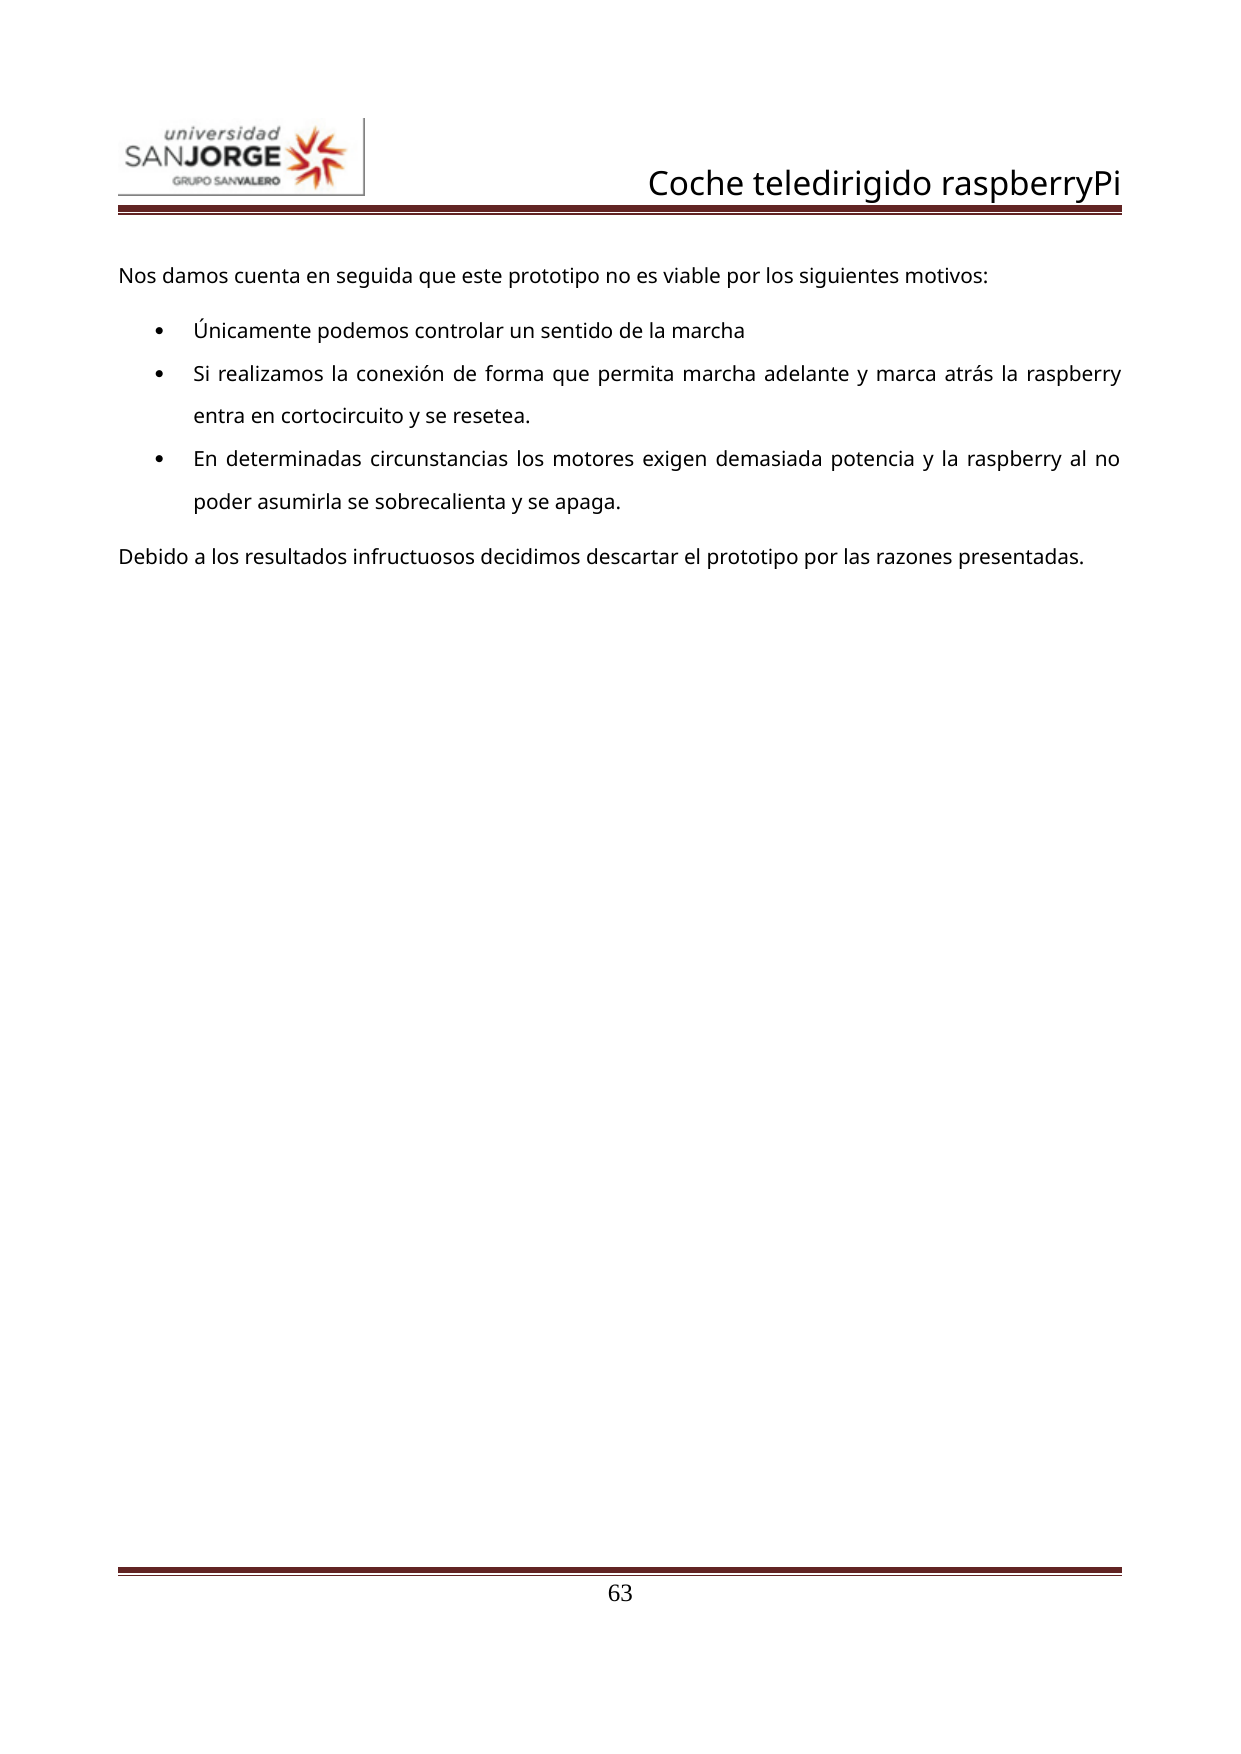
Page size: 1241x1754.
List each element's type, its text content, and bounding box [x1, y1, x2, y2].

list En determinadas circunstancias los motores exigen demasiada potencia y la raspberry al no poder asumirla se sobrecalienta y se apaga. [156, 444, 1122, 515]
list Si realizamos la conexión de forma que permita marcha adelante y marca atrás la raspberry entra en cortocircuito y se resetea. [156, 359, 1122, 430]
picture [118, 118, 365, 196]
list Únicamente podemos controlar un sentido de la marcha [156, 316, 1122, 345]
text Nos damos cuenta en seguida que este prototipo no es viable por los siguientes motivos: [118, 261, 1122, 290]
text Debido a los resultados infructuosos decidimos descartar el prototipo por las razones presentadas. [118, 542, 1122, 570]
